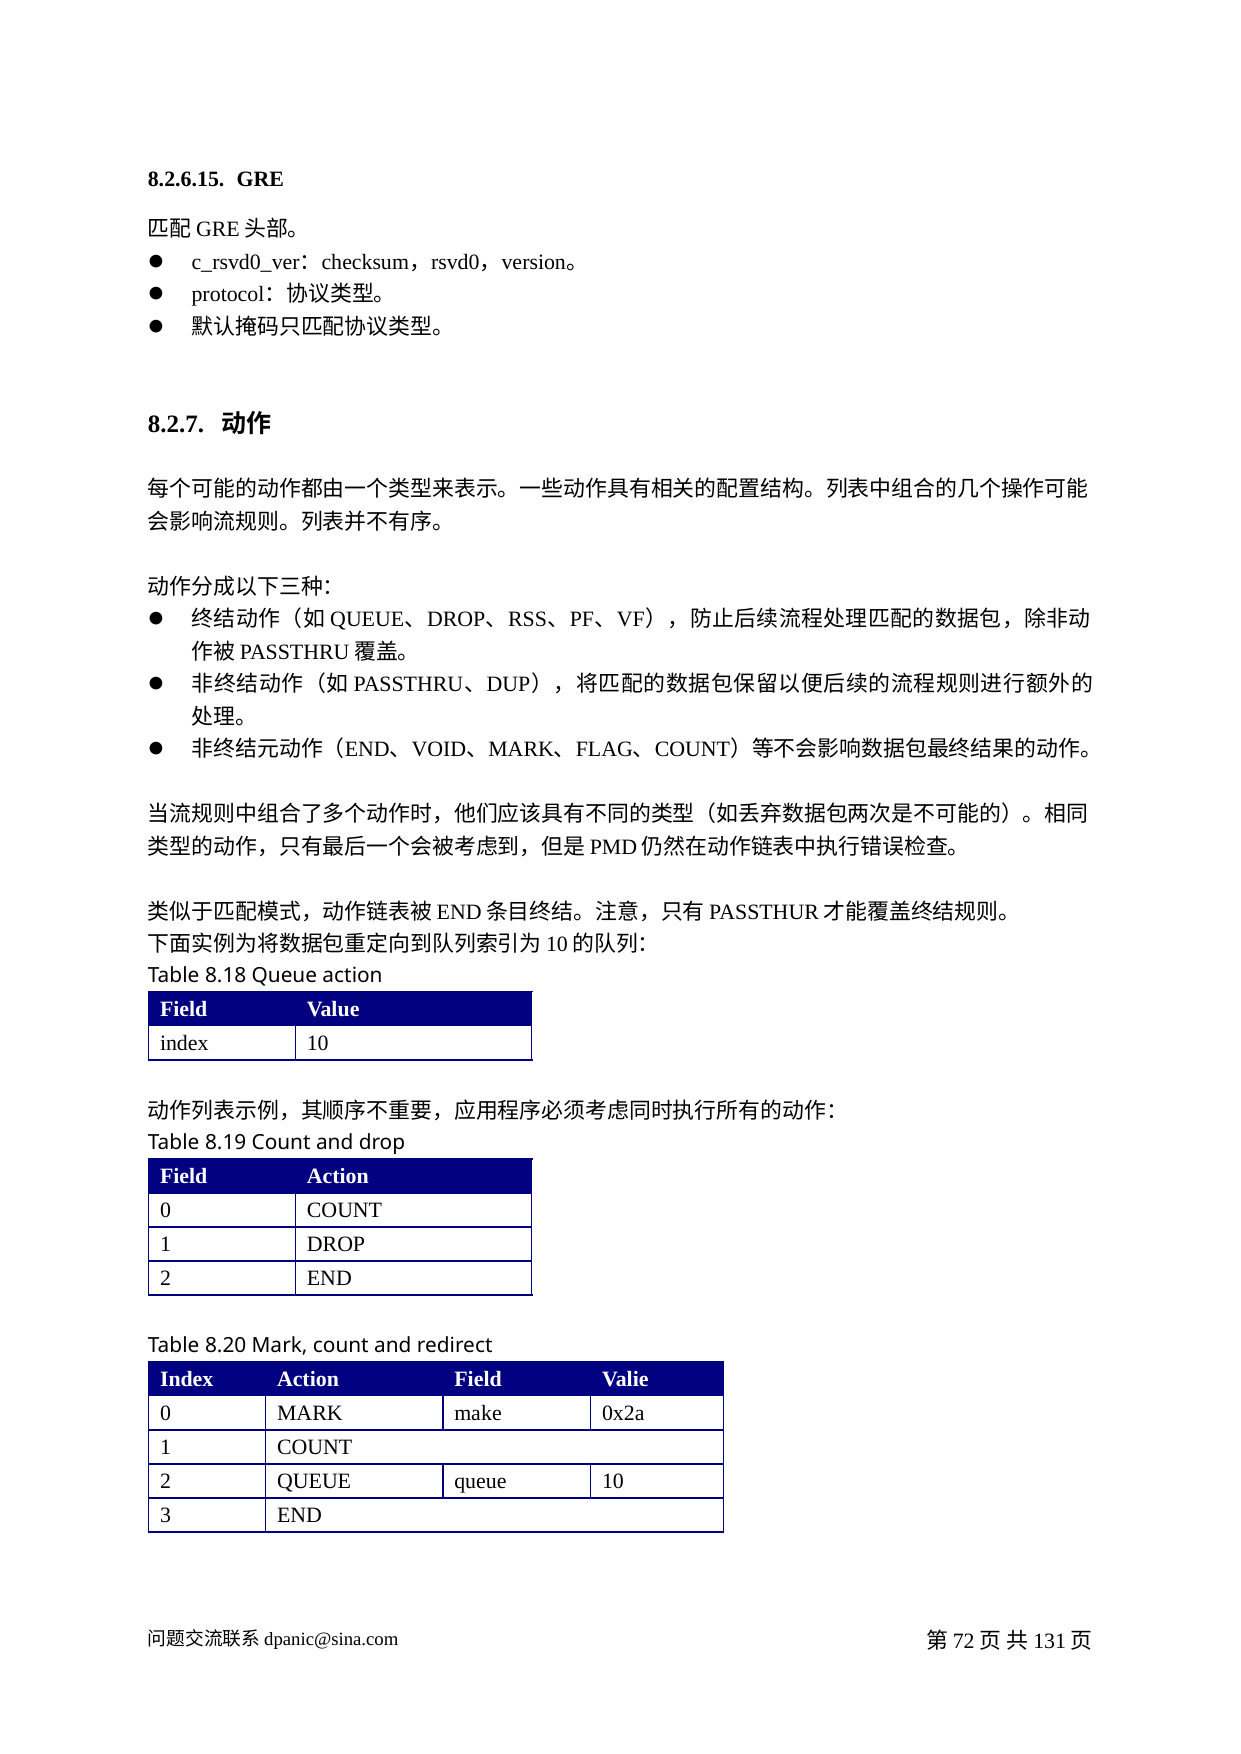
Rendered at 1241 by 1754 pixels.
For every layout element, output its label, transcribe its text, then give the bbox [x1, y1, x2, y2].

table_cell 2 [149, 1262, 295, 1294]
text 下面实例为将数据包重定向到队列索引为10的队列： [148, 926, 1092, 958]
table_header Field [149, 1160, 295, 1192]
table_header Field [444, 1362, 590, 1395]
list 默认掩码只匹配协议类型。 [148, 308, 1092, 341]
text 类似于匹配模式，动作链表被END条目终结。注意，只有PASSTHUR才能覆盖终结规则。 [148, 893, 1092, 926]
table_cell END [266, 1499, 723, 1531]
list protocol：协议类型。 [148, 276, 1092, 308]
table_header Action [296, 1160, 531, 1192]
table_cell 0 [149, 1396, 265, 1429]
table_cell 0 [149, 1194, 295, 1226]
table_cell 1 [149, 1431, 265, 1463]
table_cell 2 [149, 1465, 265, 1497]
text Table 8.19 Count and drop [148, 1125, 1092, 1158]
table_cell MARK [266, 1396, 442, 1429]
table_header Valie [591, 1362, 723, 1395]
list 非终结动作（如PASSTHRU、DUP），将匹配的数据包保留以便后续的流程规则进行额外的处理。 [148, 666, 1092, 731]
table_cell 3 [149, 1499, 265, 1531]
table_header Value [296, 992, 531, 1025]
text Table 8.20 Mark, count and redirect [148, 1328, 1092, 1361]
table_header Index [149, 1362, 265, 1395]
table_cell 1 [149, 1228, 295, 1260]
text 每个可能的动作都由一个类型来表示。一些动作具有相关的配置结构。列表中组合的几个操作可能会影响流规则。列表并不有序。 [148, 471, 1092, 536]
table_cell 0x2a [591, 1396, 723, 1429]
text 动作分成以下三种： [148, 568, 1092, 601]
table_cell END [296, 1262, 531, 1294]
subtitle GRE [148, 162, 1092, 194]
table_cell COUNT [296, 1194, 531, 1226]
text 当流规则中组合了多个动作时，他们应该具有不同的类型（如丢弃数据包两次是不可能的）。相同类型的动作，只有最后一个会被考虑到，但是PMD仍然在动作链表中执行错误检查。 [148, 796, 1092, 861]
list 终结动作（如QUEUE、DROP、RSS、PF、VF），防止后续流程处理匹配的数据包，除非动作被PASSTHRU覆盖。 [148, 601, 1092, 666]
table_cell index [149, 1026, 295, 1059]
table_header Action [266, 1362, 442, 1395]
table_header Field [149, 992, 295, 1025]
table_cell DROP [296, 1228, 531, 1260]
text 动作列表示例，其顺序不重要，应用程序必须考虑同时执行所有的动作： [148, 1093, 1092, 1125]
text 匹配GRE头部。 [148, 211, 1092, 243]
table_cell COUNT [266, 1431, 723, 1463]
list c_rsvd0_ver：checksum，rsvd0，version。 [148, 243, 1092, 276]
table_cell queue [444, 1465, 590, 1497]
subtitle 动作 [148, 389, 1092, 454]
table_cell make [444, 1396, 590, 1429]
list 非终结元动作（END、VOID、MARK、FLAG、COUNT）等不会影响数据包最终结果的动作。 [148, 731, 1092, 763]
table_cell 10 [296, 1026, 531, 1059]
text Table 8.18 Queue action [148, 958, 1092, 991]
table_cell 10 [591, 1465, 723, 1497]
table_cell QUEUE [266, 1465, 442, 1497]
